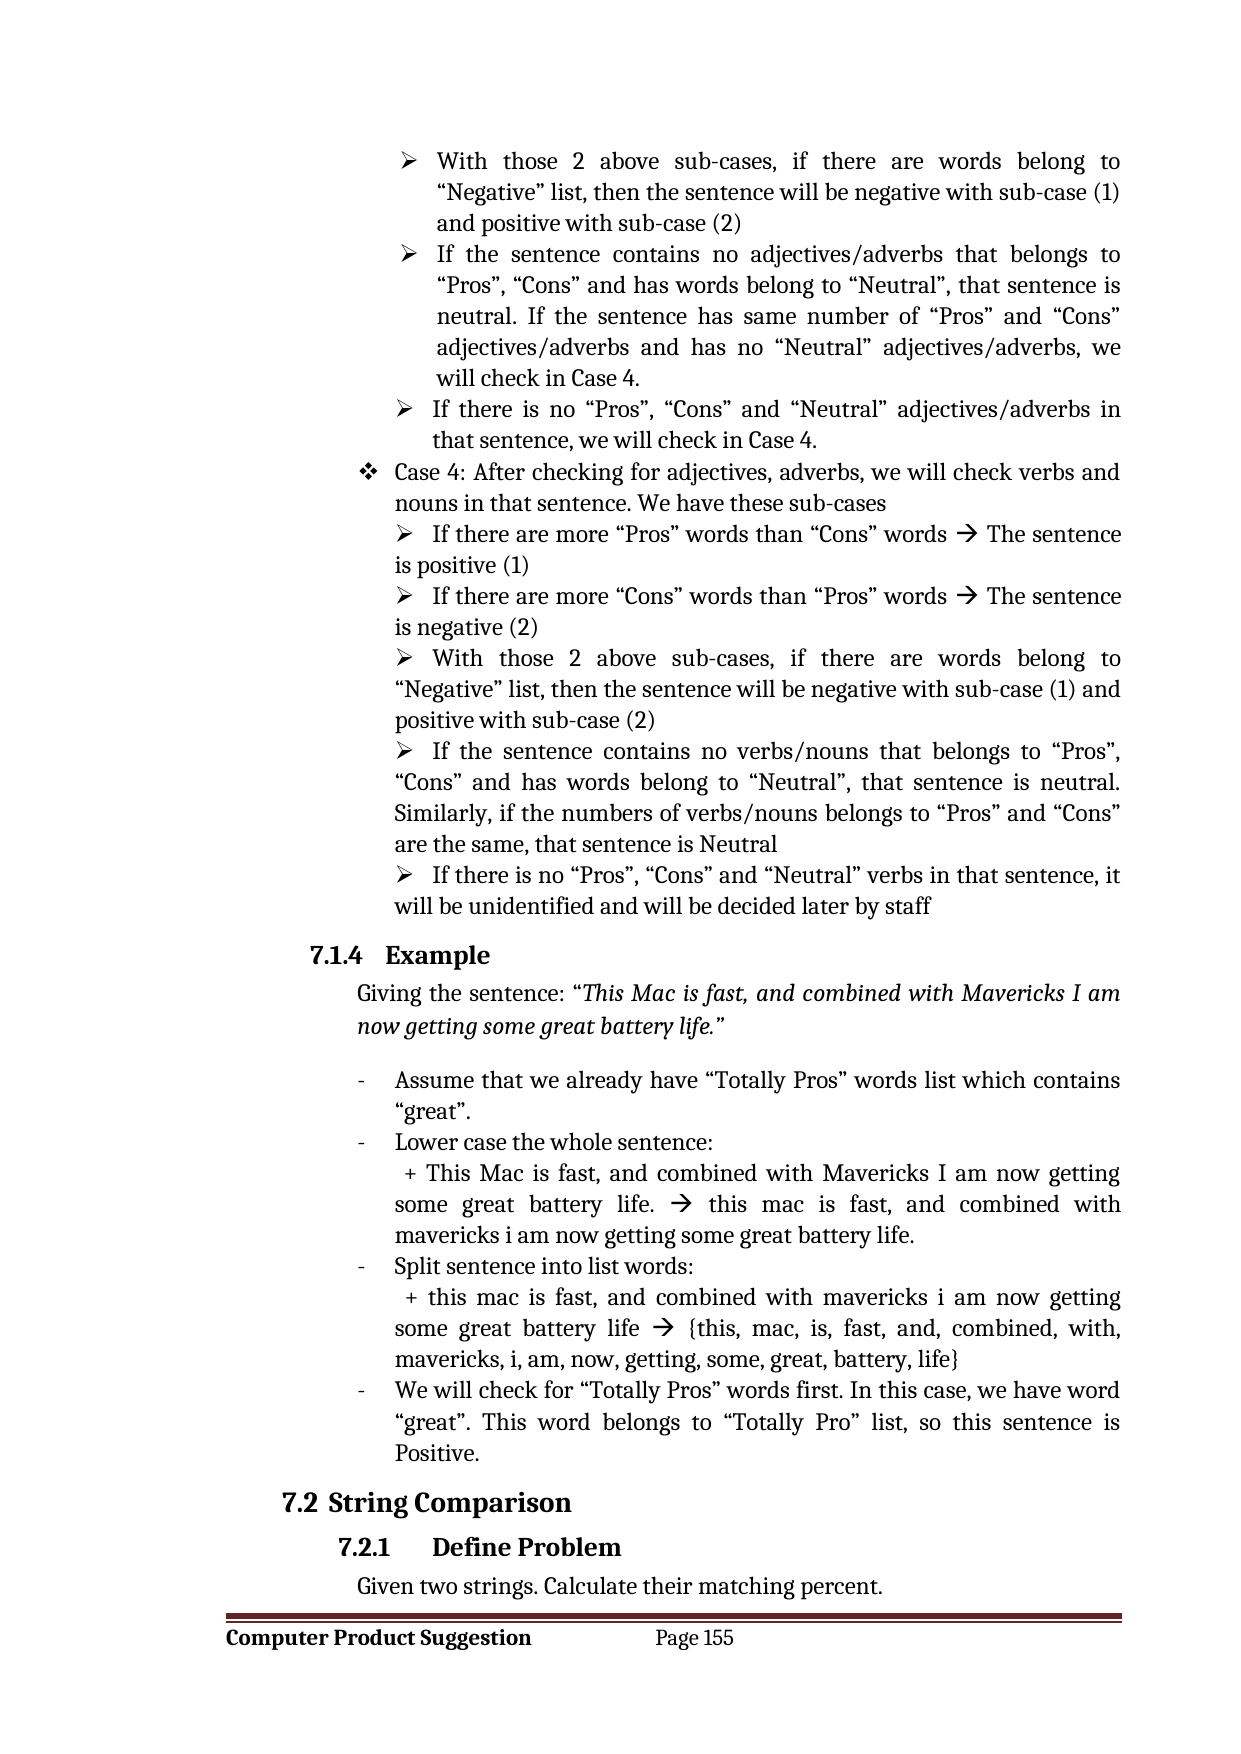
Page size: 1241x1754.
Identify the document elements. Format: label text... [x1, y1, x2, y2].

list If there are more “Pros” words than “Cons” words The sentence is positive (1) [394, 519, 1122, 579]
subtitle String Comparison [282, 1486, 1122, 1520]
subtitle Example [310, 940, 1122, 971]
list We will check for “Totally Pros” words first. In this case, we have word “great”. This word belongs to “Totally Pro” list, so this sentence is Positive. [357, 1376, 1122, 1467]
list Split sentence into list words: [357, 1252, 1122, 1281]
text Giving the sentence: “This Mac is fast, and combined with Mavericks I am now getting some great battery life.” [357, 979, 1122, 1041]
text Given two strings. Calculate their matching percent. [357, 1572, 1122, 1601]
list With those 2 above sub-cases, if there are words belong to “Negative” list, then the sentence will be negative with sub-case (1) and positive with sub-case (2) [394, 644, 1122, 734]
subtitle Define Problem [338, 1532, 1122, 1563]
list + This Mac is fast, and combined with Mavericks I am now getting some great battery life. this mac is fast, and combined with mavericks i am now getting some great battery life. [394, 1159, 1122, 1250]
list If there is no “Pros”, “Cons” and “Neutral” adjectives/adverbs in that sentence, we will check in Case 4. [394, 395, 1122, 455]
list Assume that we already have “Totally Pros” words list which contains “great”. [357, 1066, 1122, 1126]
list + this mac is fast, and combined with mavericks i am now getting some great battery life {this, mac, is, fast, and, combined, with, mavericks, i, am, now, getting, some, great, battery, life} [394, 1283, 1122, 1374]
list Case 4: After checking for adjectives, adverbs, we will check verbs and nouns in that sentence. We have these sub-cases [357, 457, 1122, 517]
list Lower case the whole sentence: [357, 1128, 1122, 1157]
list If the sentence contains no verbs/nouns that belongs to “Pros”, “Cons” and has words belong to “Neutral”, that sentence is neutral. Similarly, if the numbers of verbs/nouns belongs to “Pros” and “Cons” are the same, that sentence is Neutral [394, 737, 1122, 859]
list If there are more “Cons” words than “Pros” words The sentence is negative (2) [394, 582, 1122, 641]
list If there is no “Pros”, “Cons” and “Neutral” verbs in that sentence, it will be unidentified and will be decided later by staff [394, 861, 1122, 921]
list If the sentence contains no adjectives/adverbs that belongs to “Pros”, “Cons” and has words belong to “Neutral”, that sentence is neutral. If the sentence has same number of “Pros” and “Cons” adjectives/adverbs and has no “Neutral” adjectives/adverbs, we will check in Case 4. [399, 240, 1122, 393]
list With those 2 above sub-cases, if there are words belong to “Negative” list, then the sentence will be negative with sub-case (1) and positive with sub-case (2) [399, 147, 1122, 238]
